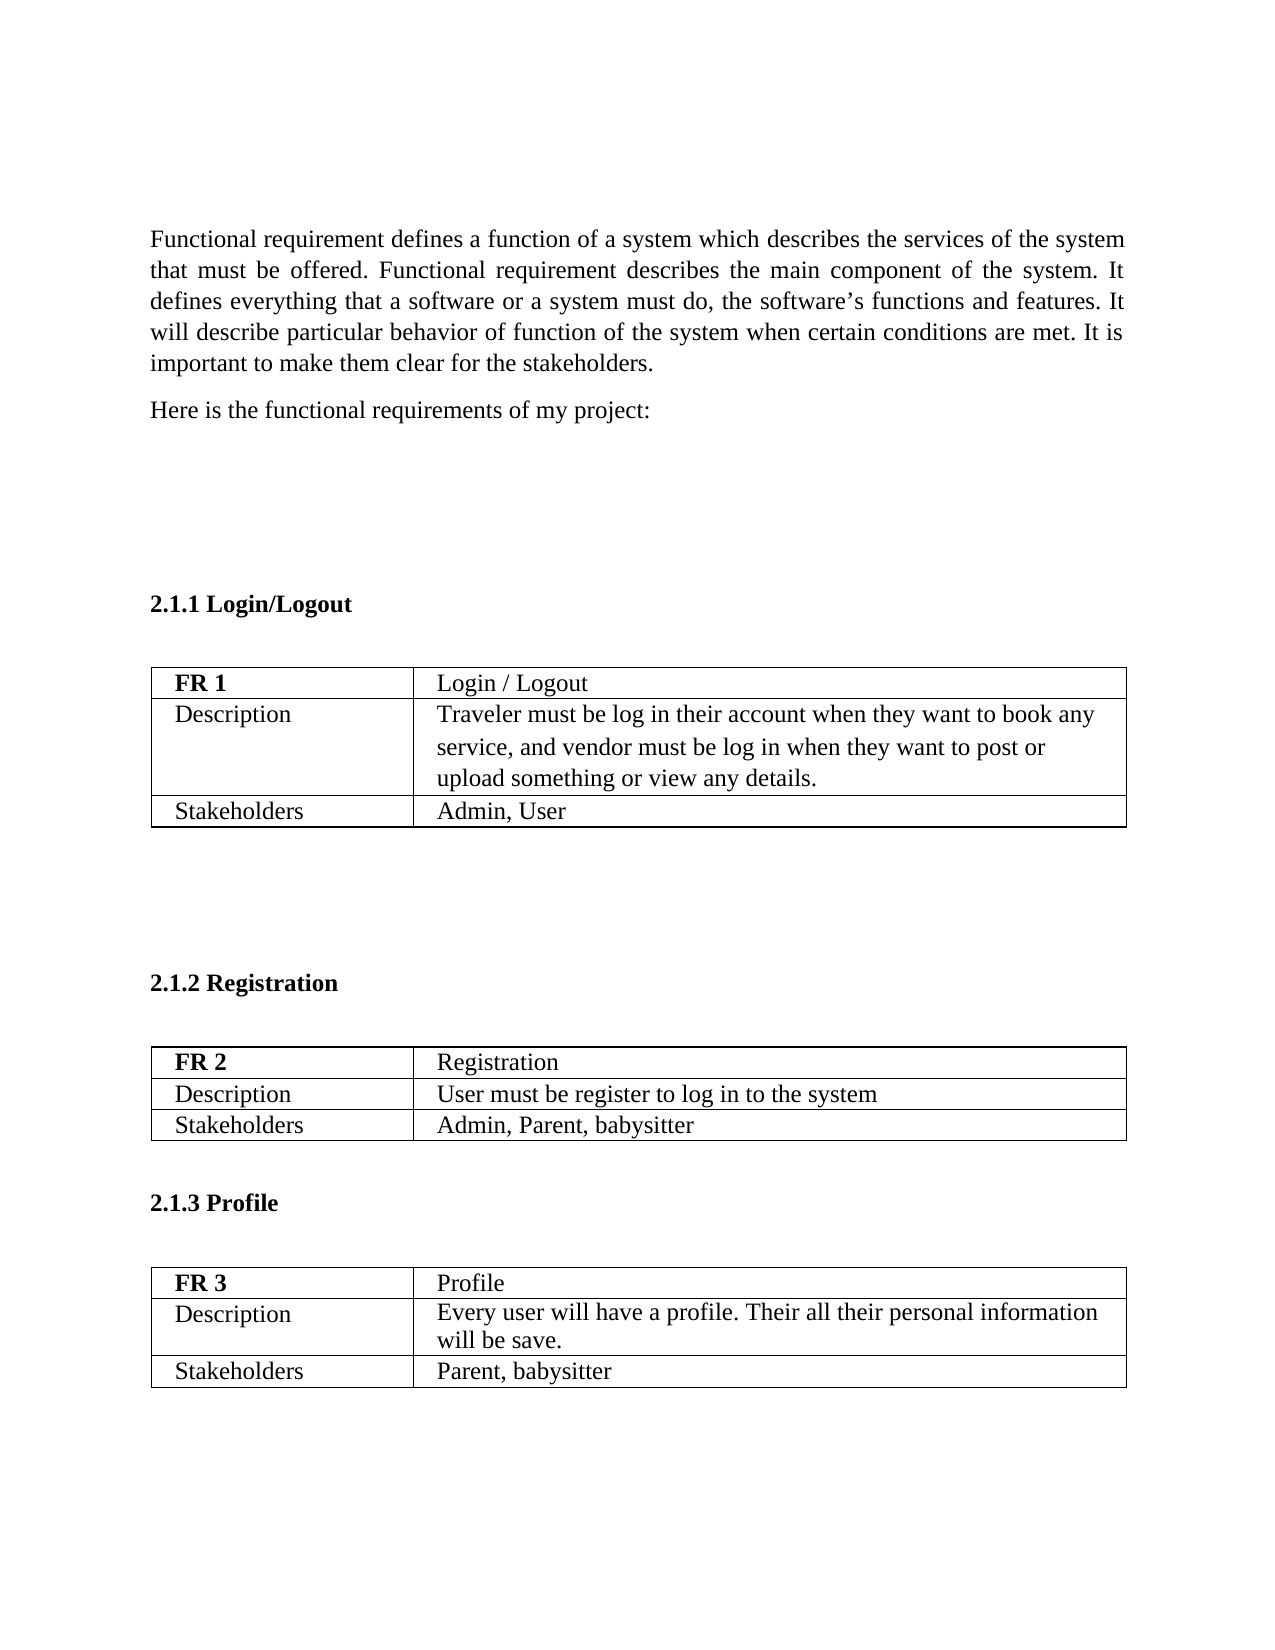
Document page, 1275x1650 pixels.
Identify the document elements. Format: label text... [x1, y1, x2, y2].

text Functional requirement defines a function of a system which describes the services of the system that must be offered. Functional requirement describes the main component of the system. It defines everything that a software or a system must do, the software’s functions and features. It will describe particular behavior of function of the system when certain conditions are met. It is important to make them clear for the stakeholders. [150, 224, 1125, 377]
table_cell User must be register to log in to the system [414, 1079, 1126, 1109]
subtitle Profile [150, 1188, 1237, 1217]
table_cell Admin, Parent, babysitter [414, 1110, 1126, 1140]
table_header Registration [414, 1048, 1126, 1078]
table_cell Stakeholders [152, 1356, 413, 1387]
table_header FR 2 [152, 1048, 413, 1078]
table_cell Stakeholders [152, 1110, 413, 1140]
table_header FR 3 [152, 1268, 413, 1298]
table_cell Description [152, 1079, 413, 1109]
table_cell Every user will have a profile. Their all their personal information will be save. [414, 1299, 1126, 1355]
table_cell Description [152, 1299, 413, 1355]
text Here is the functional requirements of my project: [150, 396, 1237, 424]
table_cell Parent, babysitter [414, 1356, 1126, 1387]
table_cell Stakeholders [152, 796, 413, 826]
subtitle Login/Logout [150, 589, 1237, 617]
table_cell Description [152, 699, 413, 795]
table_cell Admin, User [414, 796, 1126, 826]
table_header Login / Logout [414, 668, 1126, 698]
table_header Profile [414, 1268, 1126, 1298]
subtitle Registration [150, 968, 1237, 997]
table_header FR 1 [152, 668, 413, 698]
table_cell Traveler must be log in their account when they want to book any service, and vendor must be log in when they want to post or upload something or view any details. [414, 699, 1126, 795]
